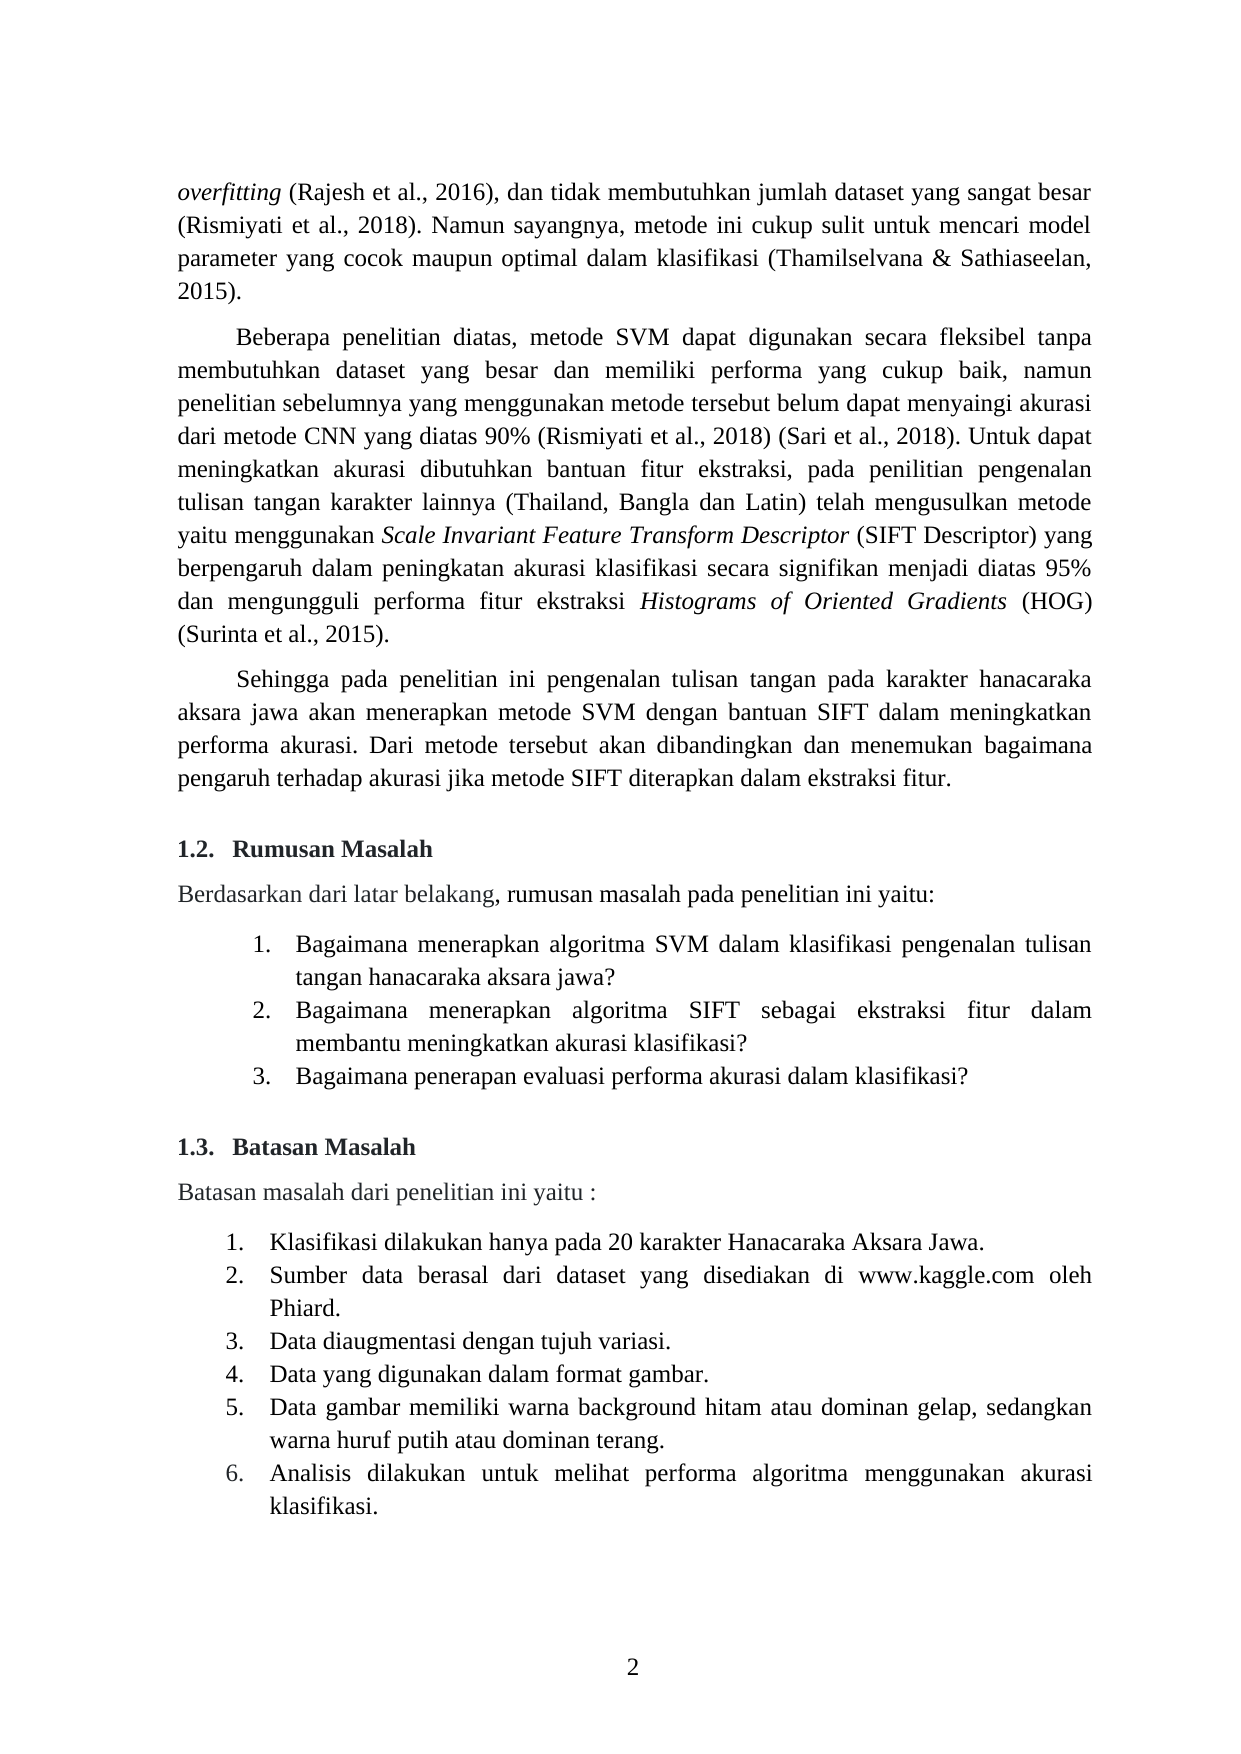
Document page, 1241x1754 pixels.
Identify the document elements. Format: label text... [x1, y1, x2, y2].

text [177, 177, 1092, 305]
list Data gambar memiliki warna background hitam atau dominan gelap, sedangkan warna huruf putih atau dominan terang. [225, 1392, 1092, 1454]
text Beberapa penelitian diatas, metode SVM dapat digunakan secara fleksibel tanpa membutuhkan dataset yang besar dan memiliki performa yang cukup baik, namun penelitian sebelumnya yang menggunakan metode tersebut belum dapat menyaingi akurasi dari metode CNN yang diatas 90% (Rismiyati et al., 2018) (Sari et al., 2018). Untuk dapat meningkatkan akurasi dibutuhkan bantuan fitur ekstraksi, pada penilitian pengenalan tulisan tangan karakter lainnya (Thailand, Bangla dan Latin) telah mengusulkan metode yaitu menggunakan Scale Invariant Feature Transform Descriptor (SIFT Descriptor) yang berpengaruh dalam peningkatan akurasi klasifikasi secara signifikan menjadi diatas 95% dan mengungguli performa fitur ekstraksi Histograms of Oriented Gradients (HOG) (Surinta et al., 2015). [177, 322, 1092, 648]
text Berdasarkan dari latar belakang, rumusan masalah pada penelitian ini yaitu: [177, 879, 1092, 908]
subtitle Rumusan Masalah [214, 834, 1092, 863]
text Batasan masalah dari penelitian ini yaitu : [177, 1177, 1092, 1206]
list Data yang digunakan dalam format gambar. [225, 1359, 1092, 1388]
list Sumber data berasal dari dataset yang disediakan di www.kaggle.com oleh Phiard. [225, 1260, 1092, 1322]
text Sehingga pada penelitian ini pengenalan tulisan tangan pada karakter hanacaraka aksara jawa akan menerapkan metode SVM dengan bantuan SIFT dalam meningkatkan performa akurasi. Dari metode tersebut akan dibandingkan dan menemukan bagaimana pengaruh terhadap akurasi jika metode SIFT diterapkan dalam ekstraksi fitur. [177, 664, 1092, 792]
subtitle Batasan Masalah [214, 1132, 1092, 1161]
list Bagaimana menerapkan algoritma SIFT sebagai ekstraksi fitur dalam membantu meningkatkan akurasi klasifikasi? [252, 995, 1092, 1057]
list Bagaimana penerapan evaluasi performa akurasi dalam klasifikasi? [252, 1061, 1092, 1090]
list Klasifikasi dilakukan hanya pada 20 karakter Hanacaraka Aksara Jawa. [225, 1227, 1092, 1256]
list Data diaugmentasi dengan tujuh variasi. [225, 1326, 1092, 1355]
list Analisis dilakukan untuk melihat performa algoritma menggunakan akurasi klasifikasi. [225, 1458, 1092, 1520]
list Bagaimana menerapkan algoritma SVM dalam klasifikasi pengenalan tulisan tangan hanacaraka aksara jawa? [252, 929, 1092, 991]
